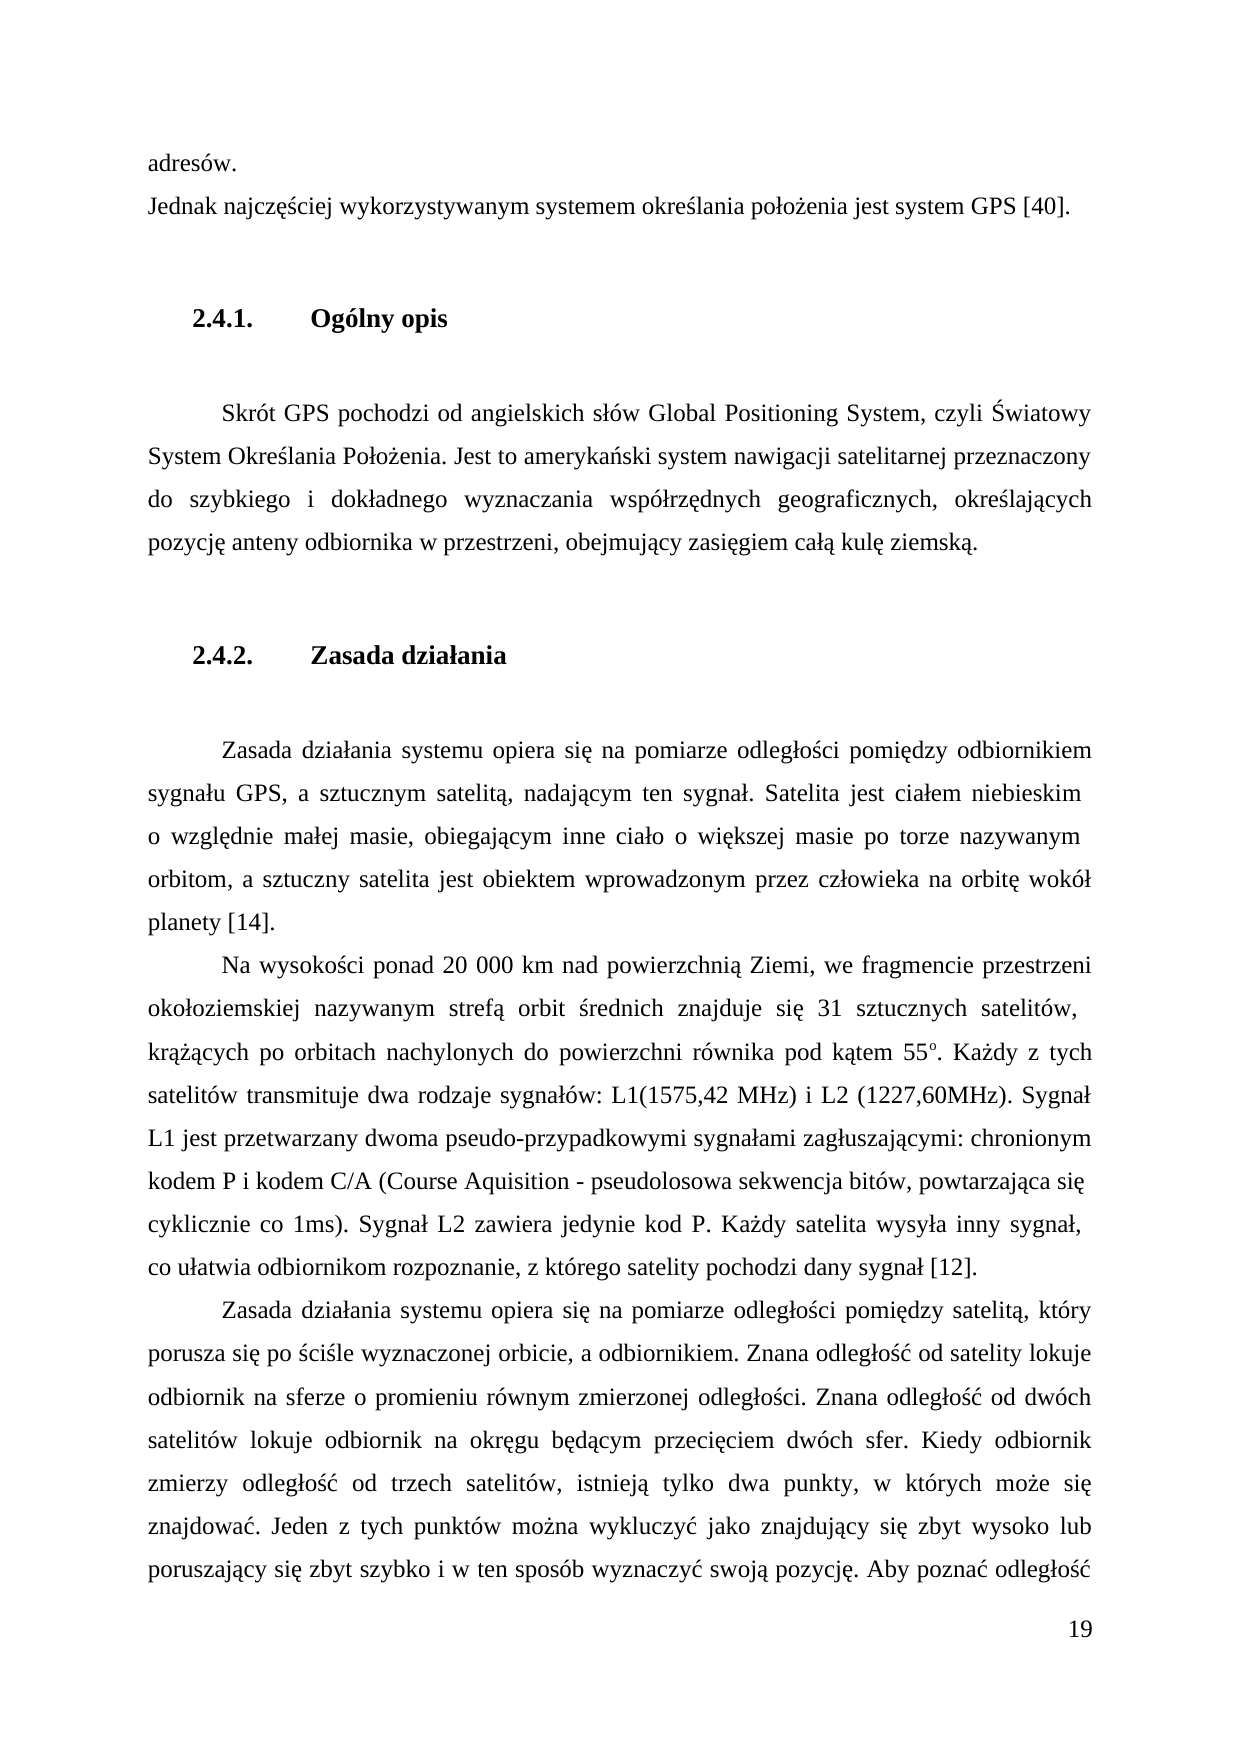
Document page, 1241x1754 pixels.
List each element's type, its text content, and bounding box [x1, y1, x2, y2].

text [148, 1295, 1092, 1583]
subtitle Ogólny opis [192, 302, 1092, 333]
text Skrót GPS pochodzi od angielskich słów Global Positioning System, czyli Światowy System Określania Położenia. Jest to amerykański system nawigacji satelitarnej przeznaczony do szybkiego i dokładnego wyznaczania współrzędnych geograficznych, określających pozycję anteny odbiornika w przestrzeni, obejmujący zasięgiem całą kulę ziemską. [148, 398, 1092, 556]
subtitle Zasada działania [192, 639, 1092, 670]
text Zasada działania systemu opiera się na pomiarze odległości pomiędzy odbiornikiem sygnału GPS, a sztucznym satelitą, nadającym ten sygnał. Satelita jest ciałem niebieskim o względnie małej masie, obiegającym inne ciało o większej masie po torze nazywanym orbitom, a sztuczny satelita jest obiektem wprowadzonym przez człowieka na orbitę wokół planety [14]. [148, 735, 1092, 936]
text Na wysokości ponad 20 000 km nad powierzchnią Ziemi, we fragmencie przestrzeni okołoziemskiej nazywanym strefą orbit średnich znajduje się 31 sztucznych satelitów, krążących po orbitach nachylonych do powierzchni równika pod kątem 55o. Każdy z tych satelitów transmituje dwa rodzaje sygnałów: L1(1575,42 MHz) i L2 (1227,60MHz). Sygnał L1 jest przetwarzany dwoma pseudo-przypadkowymi sygnałami zagłuszającymi: chronionym kodem P i kodem C/A (Course Aquisition - pseudolosowa sekwencja bitów, powtarzająca się cyklicznie co 1ms). Sygnał L2 zawiera jedynie kod P. Każdy satelita wysyła inny sygnał, co ułatwia odbiornikom rozpoznanie, z którego satelity pochodzi dany sygnał [12]. [148, 950, 1092, 1281]
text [148, 148, 1092, 219]
